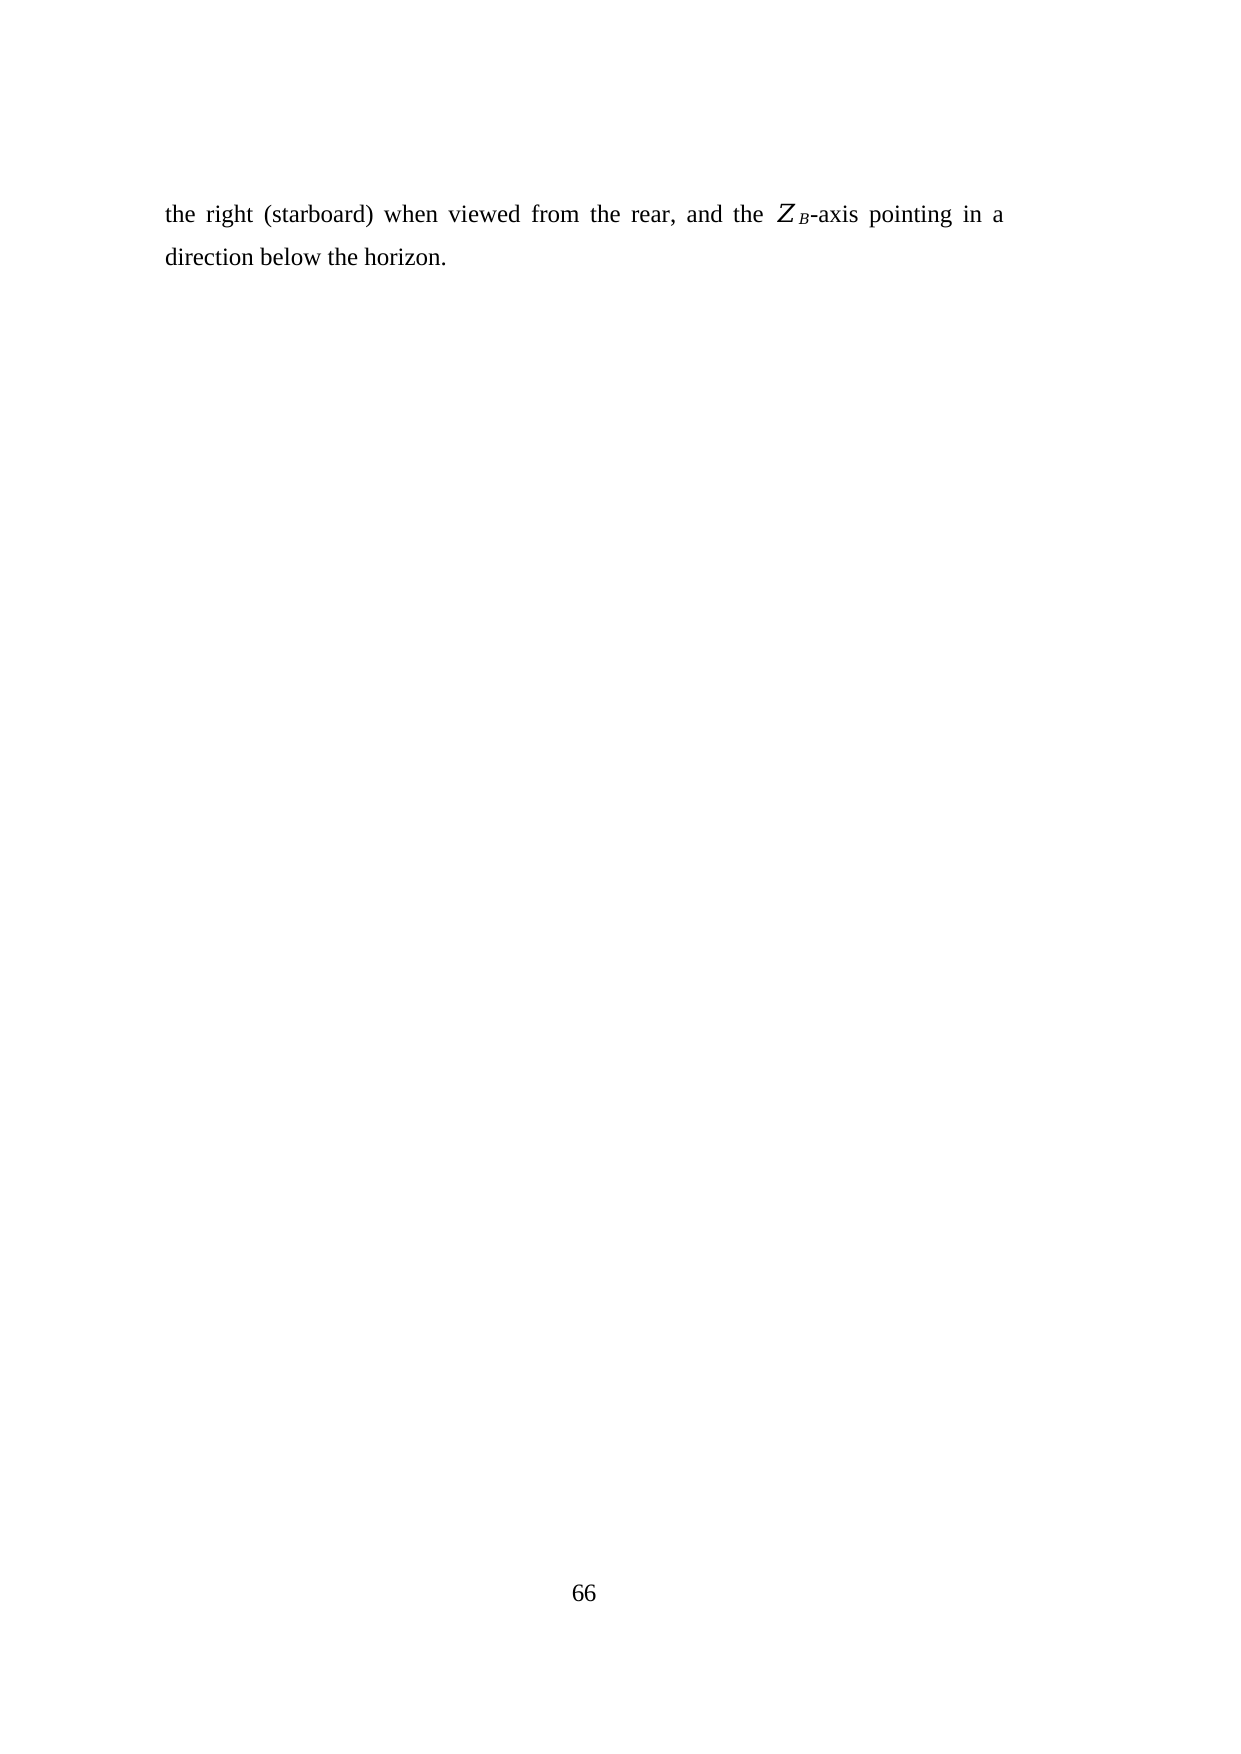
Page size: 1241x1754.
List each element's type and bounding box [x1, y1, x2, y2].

text [165, 198, 1004, 271]
